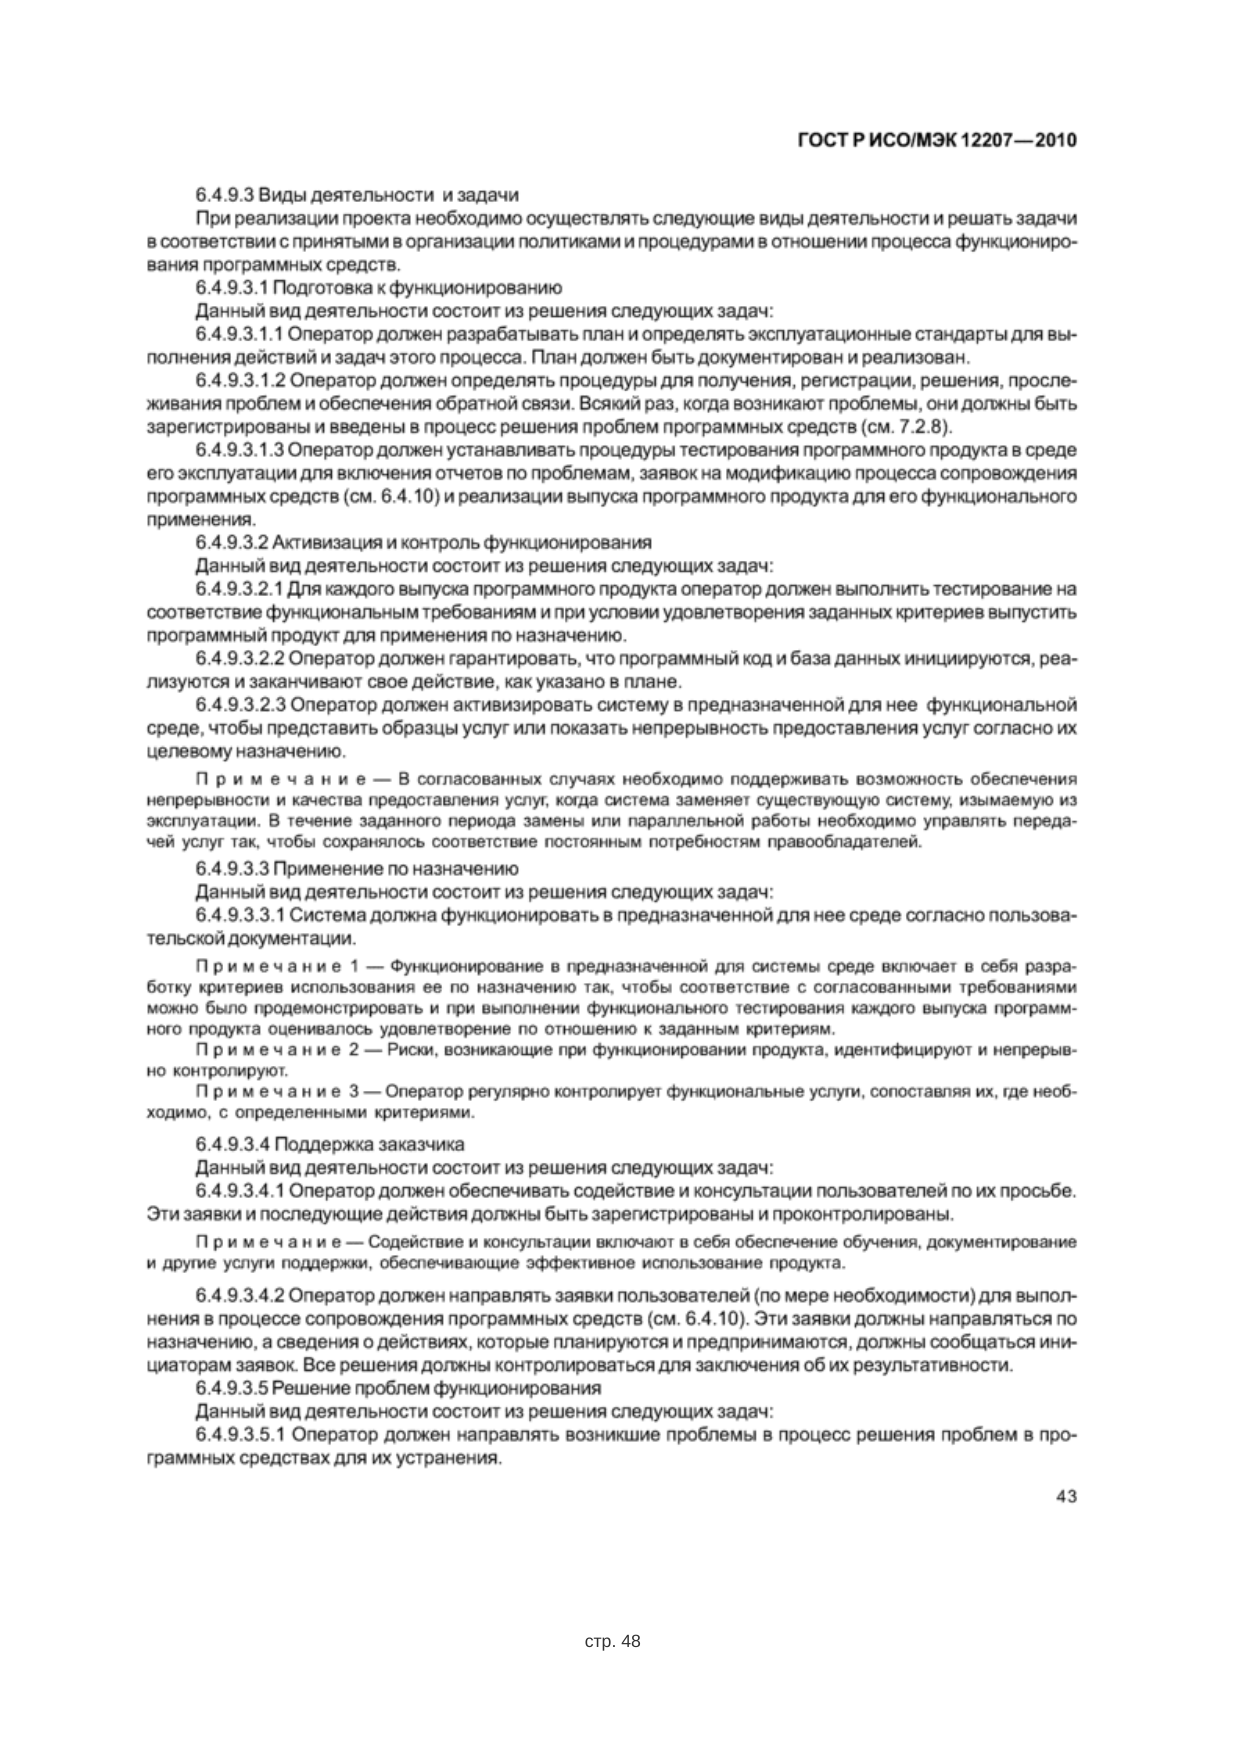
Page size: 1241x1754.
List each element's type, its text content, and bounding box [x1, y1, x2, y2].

picture [65, 44, 1160, 1631]
